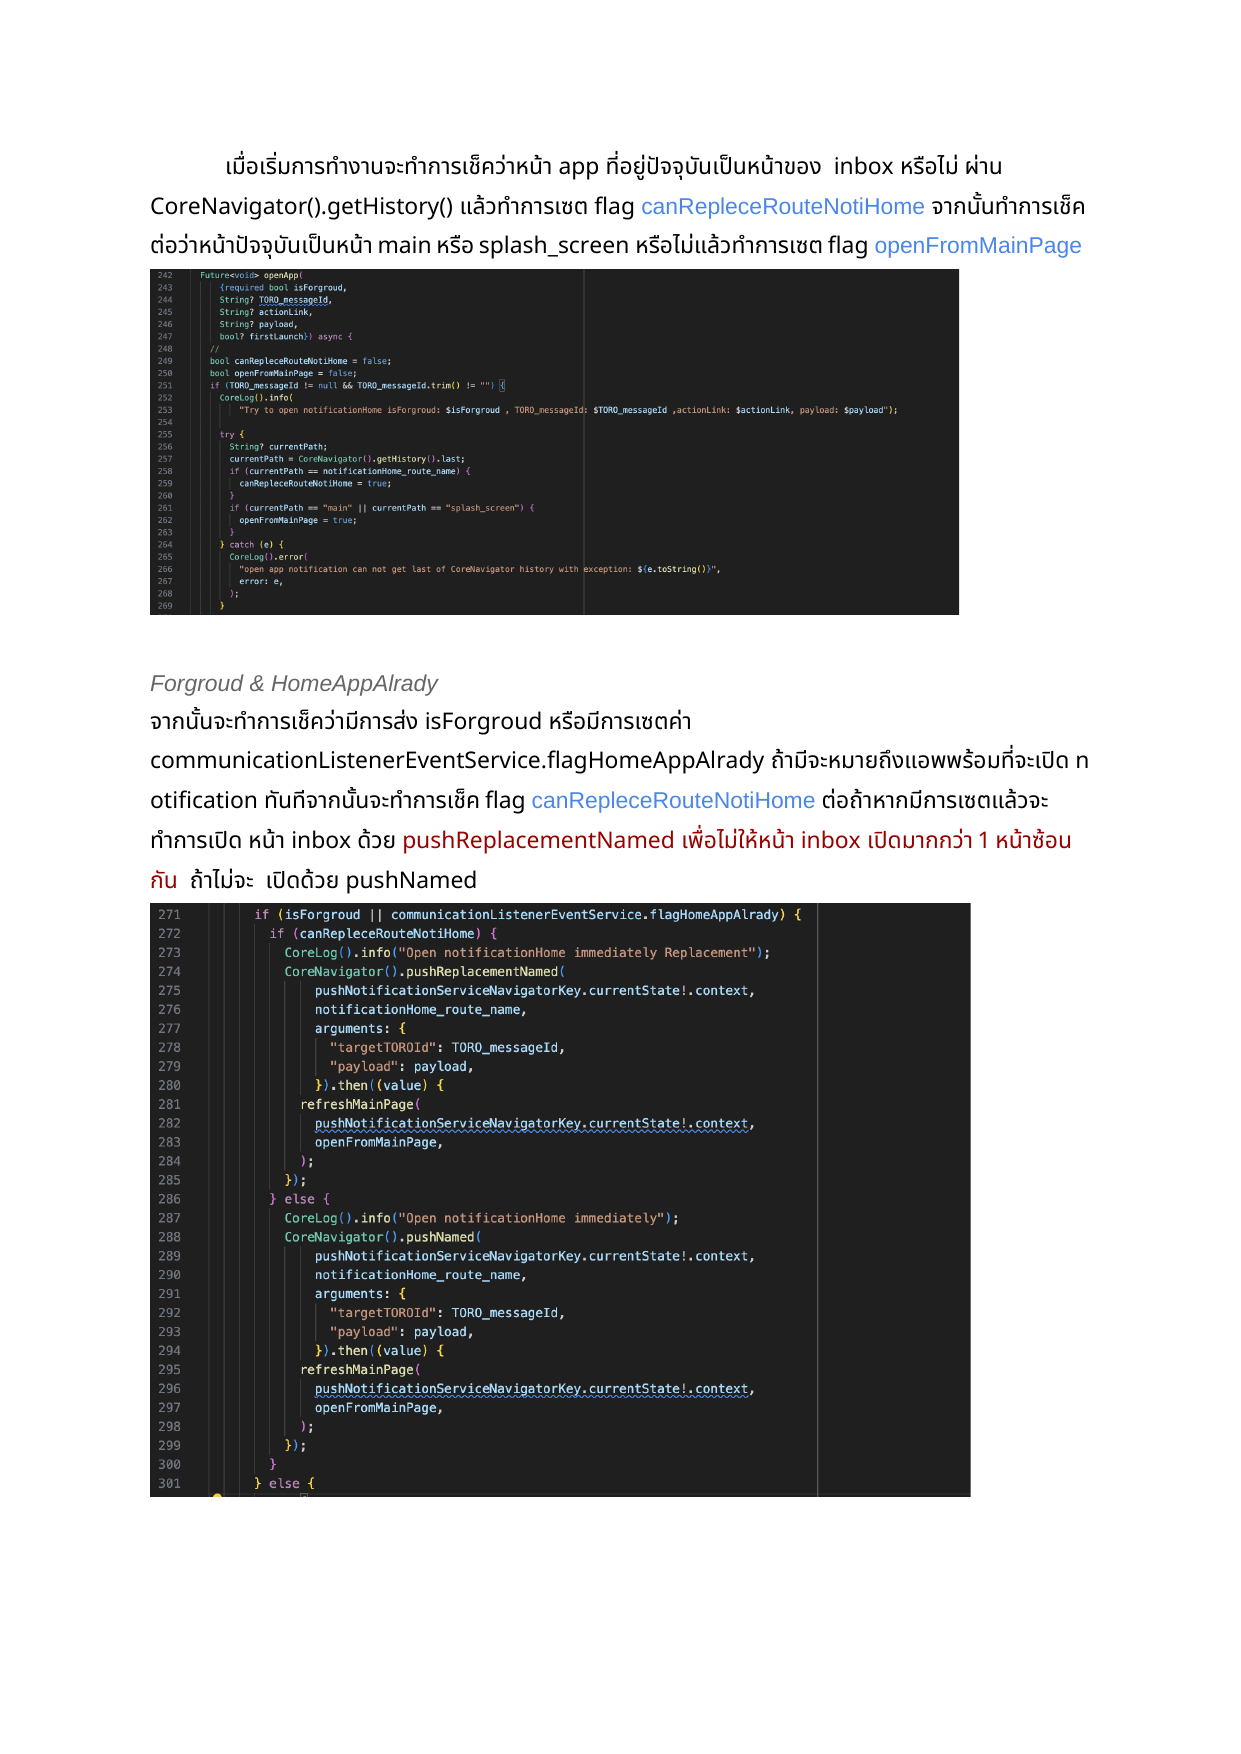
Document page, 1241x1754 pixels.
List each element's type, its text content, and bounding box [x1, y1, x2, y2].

picture [150, 269, 960, 615]
subtitle Forgroud & HomeAppAlrady [150, 644, 1090, 696]
text จากนั้นจะทำการเช็คว่ามีการส่ง isForgroud หรือมีการเซตค่า communicationListenerEventService.flagHomeAppAlrady ถ้ามีจะหมายถึงแอพพร้อมที่จะเปิด notification ทันทีจากนั้นจะทำการเช็คflag canRepleceRouteNotiHome ต่อถ้าหากมีการเซตแล้วจะทำการเปิด หน้า inbox ด้วย pushReplacementNamed เพื่อไม่ให้หน้า inbox เปิดมากกว่า1หน้าซ้อนกัน ถ้าไม่จะ เปิดด้วย pushNamed [150, 705, 1090, 899]
picture [150, 903, 971, 1497]
text เมื่อเริ่มการทำงานจะทำการเช็คว่าหน้า app ที่อยู่ปัจจุบันเป็นหน้าของ inbox หรือไม่ ผ่าน CoreNavigator().getHistory() แล้วทำการเซต flag canRepleceRouteNotiHome จากนั้นทำการเช็คต่อว่าหน้าปัจจุบันเป็นหน้าmainหรือsplash_screen หรือไม่แล้วทำการเซตflag openFromMainPage [150, 150, 1090, 264]
